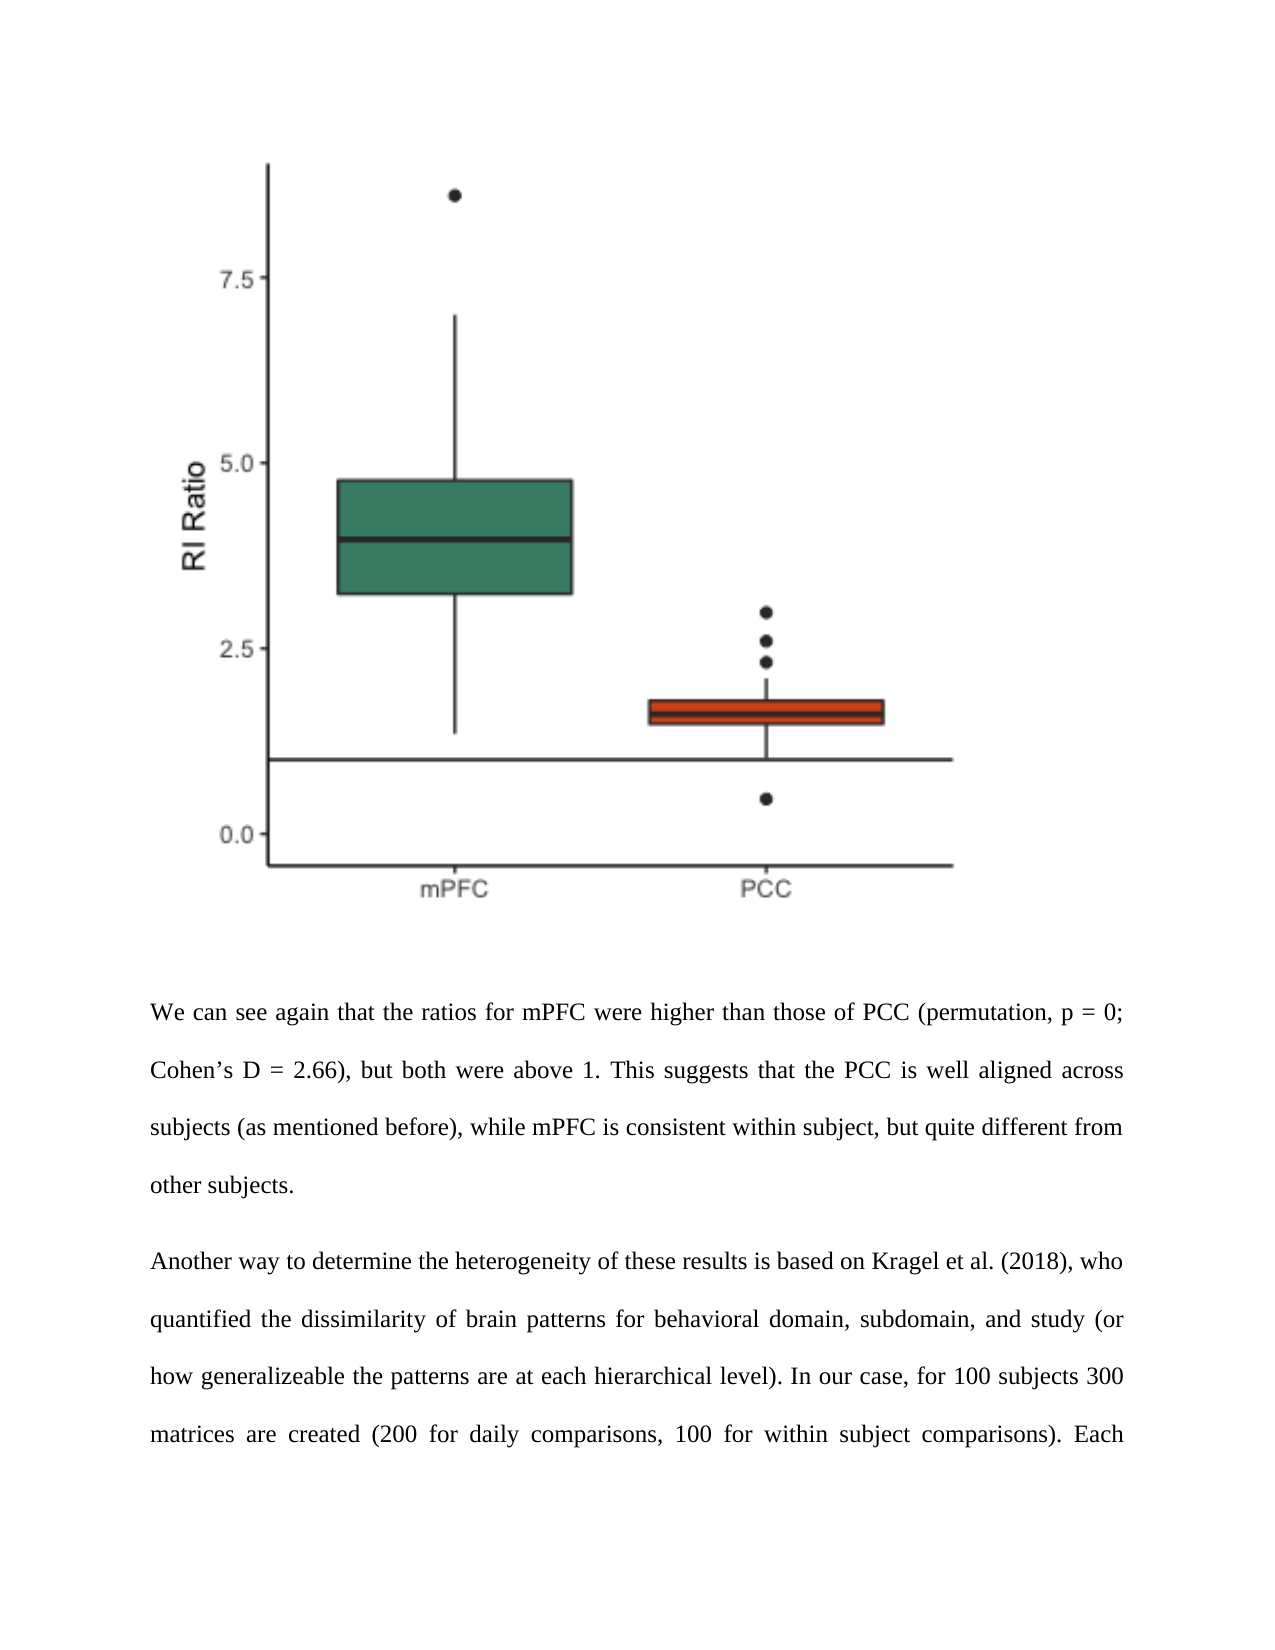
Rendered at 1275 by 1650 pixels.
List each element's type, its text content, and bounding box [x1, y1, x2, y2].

picture [168, 150, 969, 950]
text We can see again that the ratios for mPFC were higher than those of PCC (permutation, p = 0; Cohen’s D = 2.66), but both were above 1. This suggests that the PCC is well aligned across subjects (as mentioned before), while mPFC is consistent within subject, but quite different from other subjects. [150, 997, 1125, 1199]
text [150, 1246, 1125, 1447]
